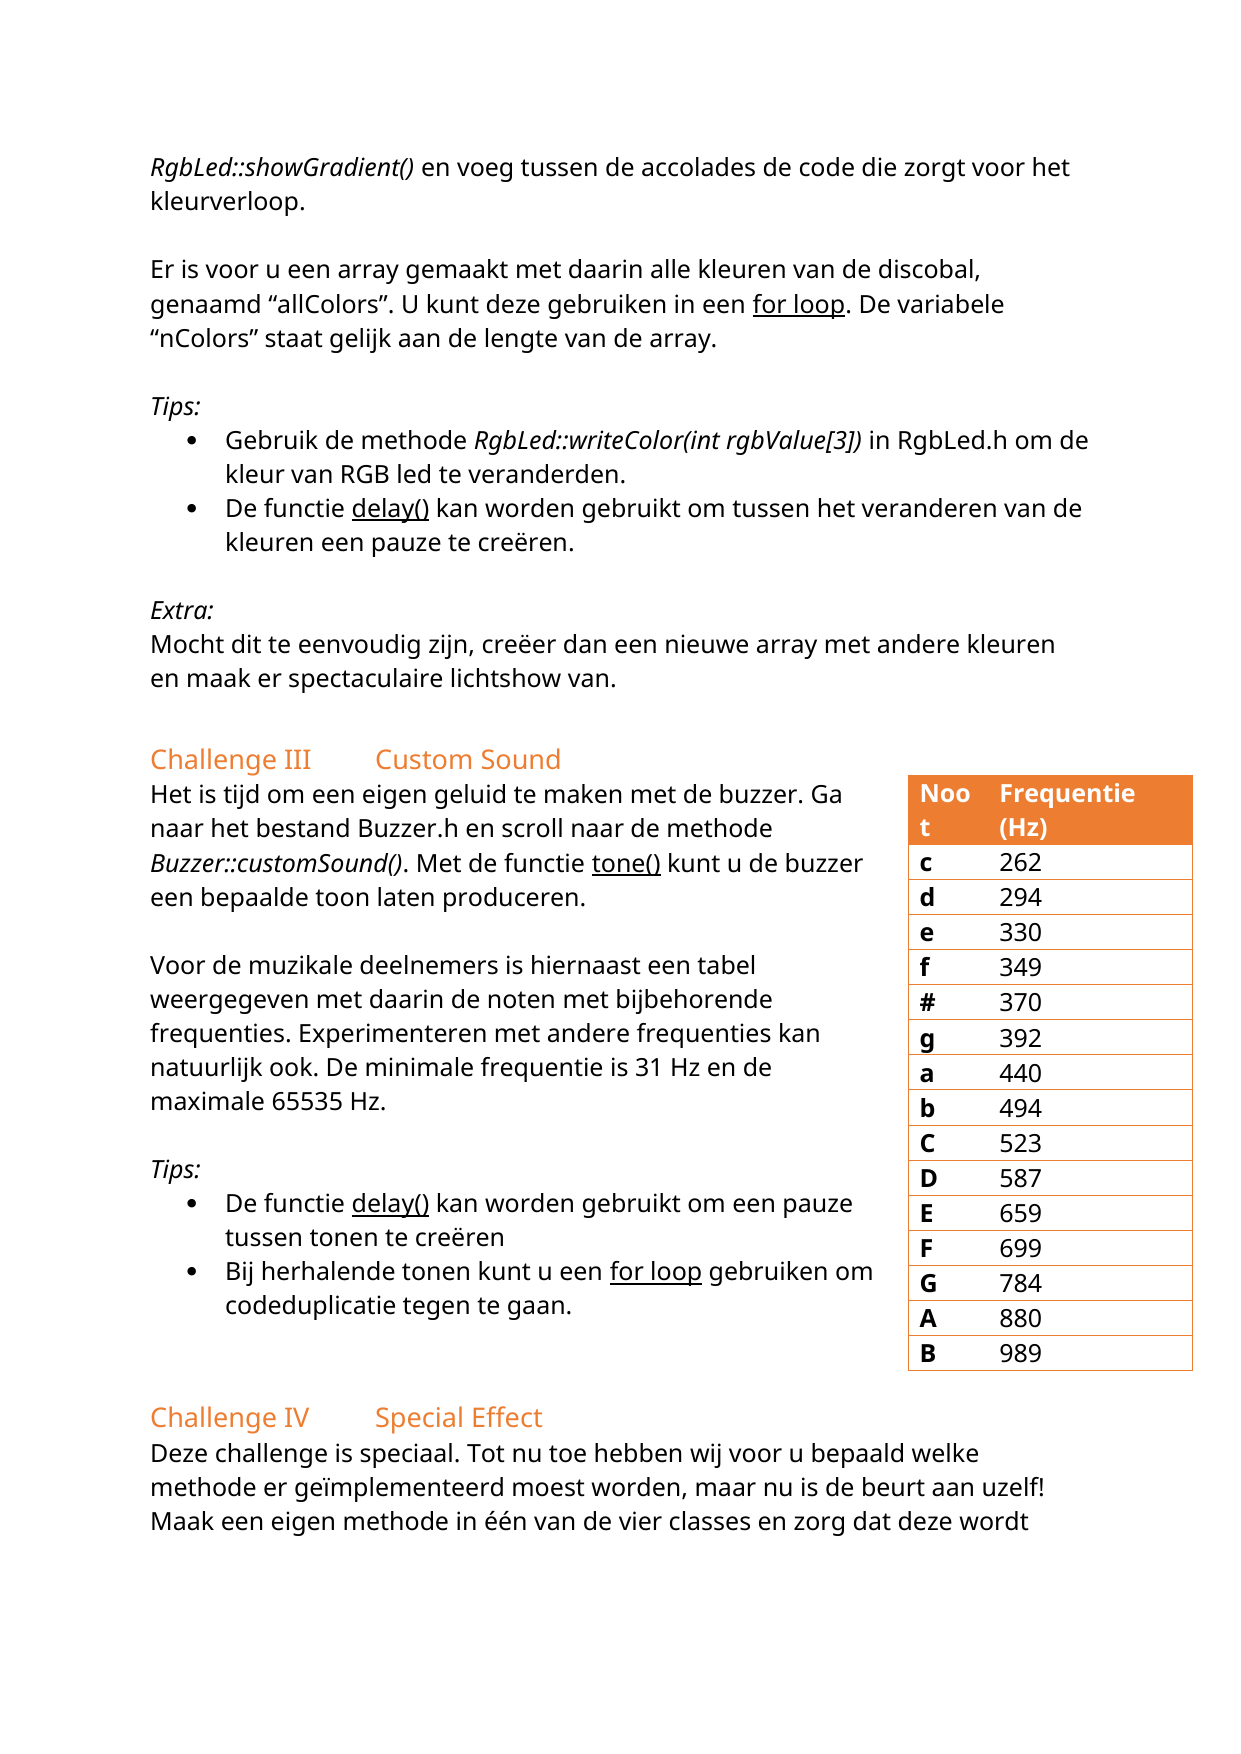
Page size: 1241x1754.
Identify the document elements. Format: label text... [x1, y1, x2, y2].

text Mocht dit te eenvoudig zijn, creëer dan een nieuwe array met andere kleuren en maak er spectaculaire lichtshow van. [150, 627, 1090, 695]
list De functie delay() kan worden gebruikt om een pauze tussen tonen te creëren [187, 1186, 908, 1254]
table_cell 294 [988, 880, 1192, 914]
table_cell F [909, 1231, 988, 1265]
table_cell 349 [988, 950, 1192, 984]
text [150, 150, 1090, 218]
table_cell 523 [988, 1126, 1192, 1159]
table_cell g [909, 1020, 988, 1054]
table_header Noot [909, 776, 988, 844]
table_cell 262 [988, 845, 1192, 879]
text Het is tijd om een eigen geluid te maken met de buzzer. Ga naar het bestand Buzzer.h en scroll naar de methode Buzzer::customSound(). Met de functie tone() kunt u de buzzer een bepaalde toon laten produceren. [150, 777, 908, 913]
text Tips: [150, 388, 1090, 422]
table_cell 587 [988, 1161, 1192, 1195]
subtitle Challenge III Custom Sound [150, 740, 1090, 777]
table_cell e [909, 915, 988, 949]
text Er is voor u een array gemaakt met daarin alle kleuren van de discobal, genaamd “allColors”. U kunt deze gebruiken in een for loop. De variabele “nColors” staat gelijk aan de lengte van de array. [150, 252, 1090, 354]
table_cell a [909, 1055, 988, 1089]
text Extra: [150, 593, 1090, 627]
table_cell D [909, 1161, 988, 1195]
table_cell b [909, 1090, 988, 1124]
table_cell f [909, 950, 988, 984]
table_cell 370 [988, 985, 1192, 1019]
table_cell E [909, 1196, 988, 1230]
table_cell 784 [988, 1266, 1192, 1300]
table_cell A [909, 1301, 988, 1335]
table_cell d [909, 880, 988, 914]
table_cell C [909, 1126, 988, 1159]
subtitle Challenge IV Special Effect [150, 1398, 1090, 1435]
table_cell 699 [988, 1231, 1192, 1265]
table_cell G [909, 1266, 988, 1300]
table_header Frequentie (Hz) [988, 776, 1192, 844]
list Gebruik de methode RgbLed::writeColor(int rgbValue[3]) in RgbLed.h om de kleur van RGB led te veranderden. [187, 422, 1090, 491]
list De functie delay() kan worden gebruikt om tussen het veranderen van de kleuren een pauze te creëren. [187, 491, 1090, 559]
table_cell 880 [988, 1301, 1192, 1335]
table_cell B [909, 1336, 988, 1370]
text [150, 1435, 1090, 1538]
table_cell 659 [988, 1196, 1192, 1230]
table_cell 330 [988, 915, 1192, 949]
table_cell 989 [988, 1336, 1192, 1370]
table_cell 392 [988, 1020, 1192, 1054]
table_cell # [909, 985, 988, 1019]
table_cell 440 [988, 1055, 1192, 1089]
text Voor de muzikale deelnemers is hiernaast een tabel weergegeven met daarin de noten met bijbehorende frequenties. Experimenteren met andere frequenties kan natuurlijk ook. De minimale frequentie is 31 Hz en de maximale 65535 Hz. [150, 947, 908, 1118]
list Bij herhalende tonen kunt u een for loop gebruiken om codeduplicatie tegen te gaan. [187, 1254, 908, 1322]
table_cell c [909, 845, 988, 879]
table_cell 494 [988, 1090, 1192, 1124]
text Tips: [150, 1152, 908, 1186]
